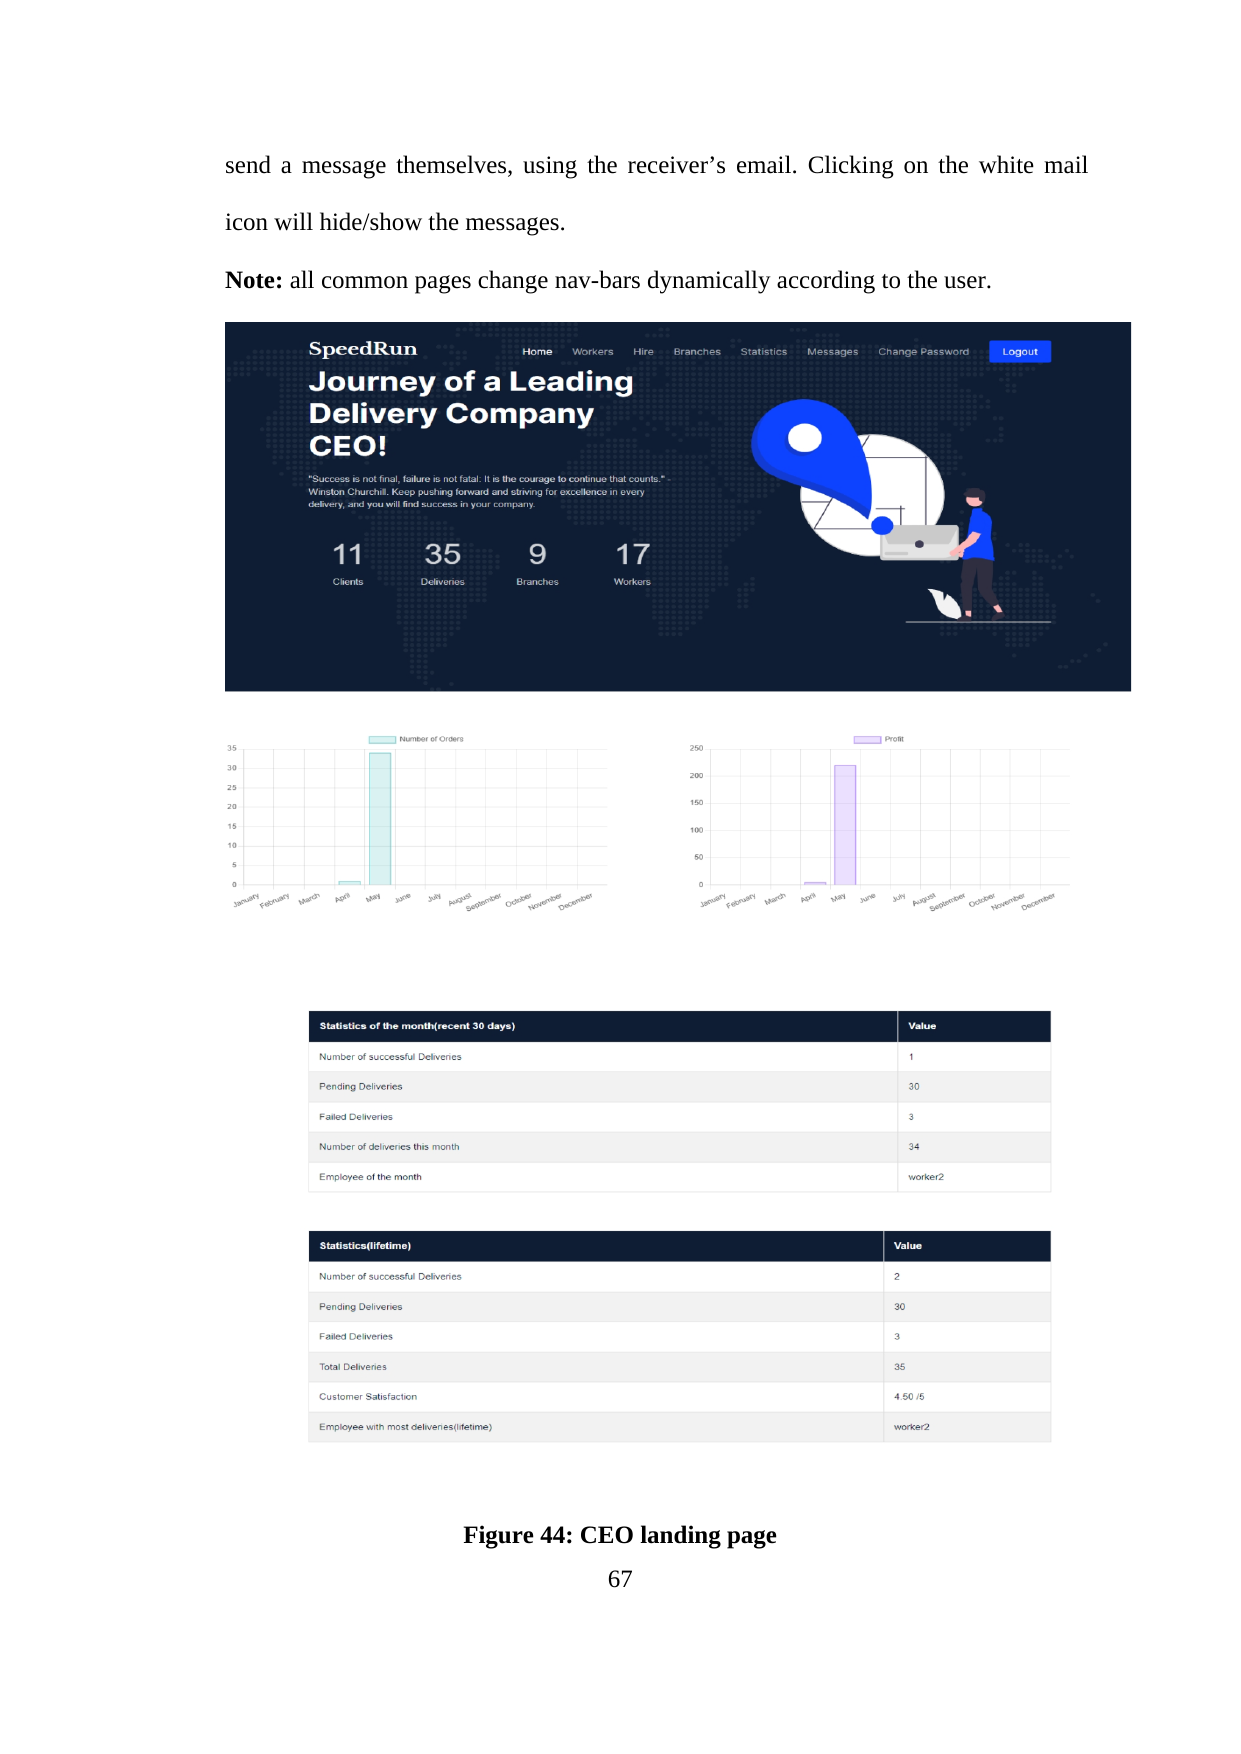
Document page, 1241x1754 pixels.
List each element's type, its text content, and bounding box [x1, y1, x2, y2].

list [225, 150, 1090, 236]
list Note: all common pages change nav-bars dynamically according to the user. [225, 265, 1090, 294]
text Figure 44: CEO landing page [150, 1520, 1090, 1549]
picture [225, 322, 1132, 1479]
